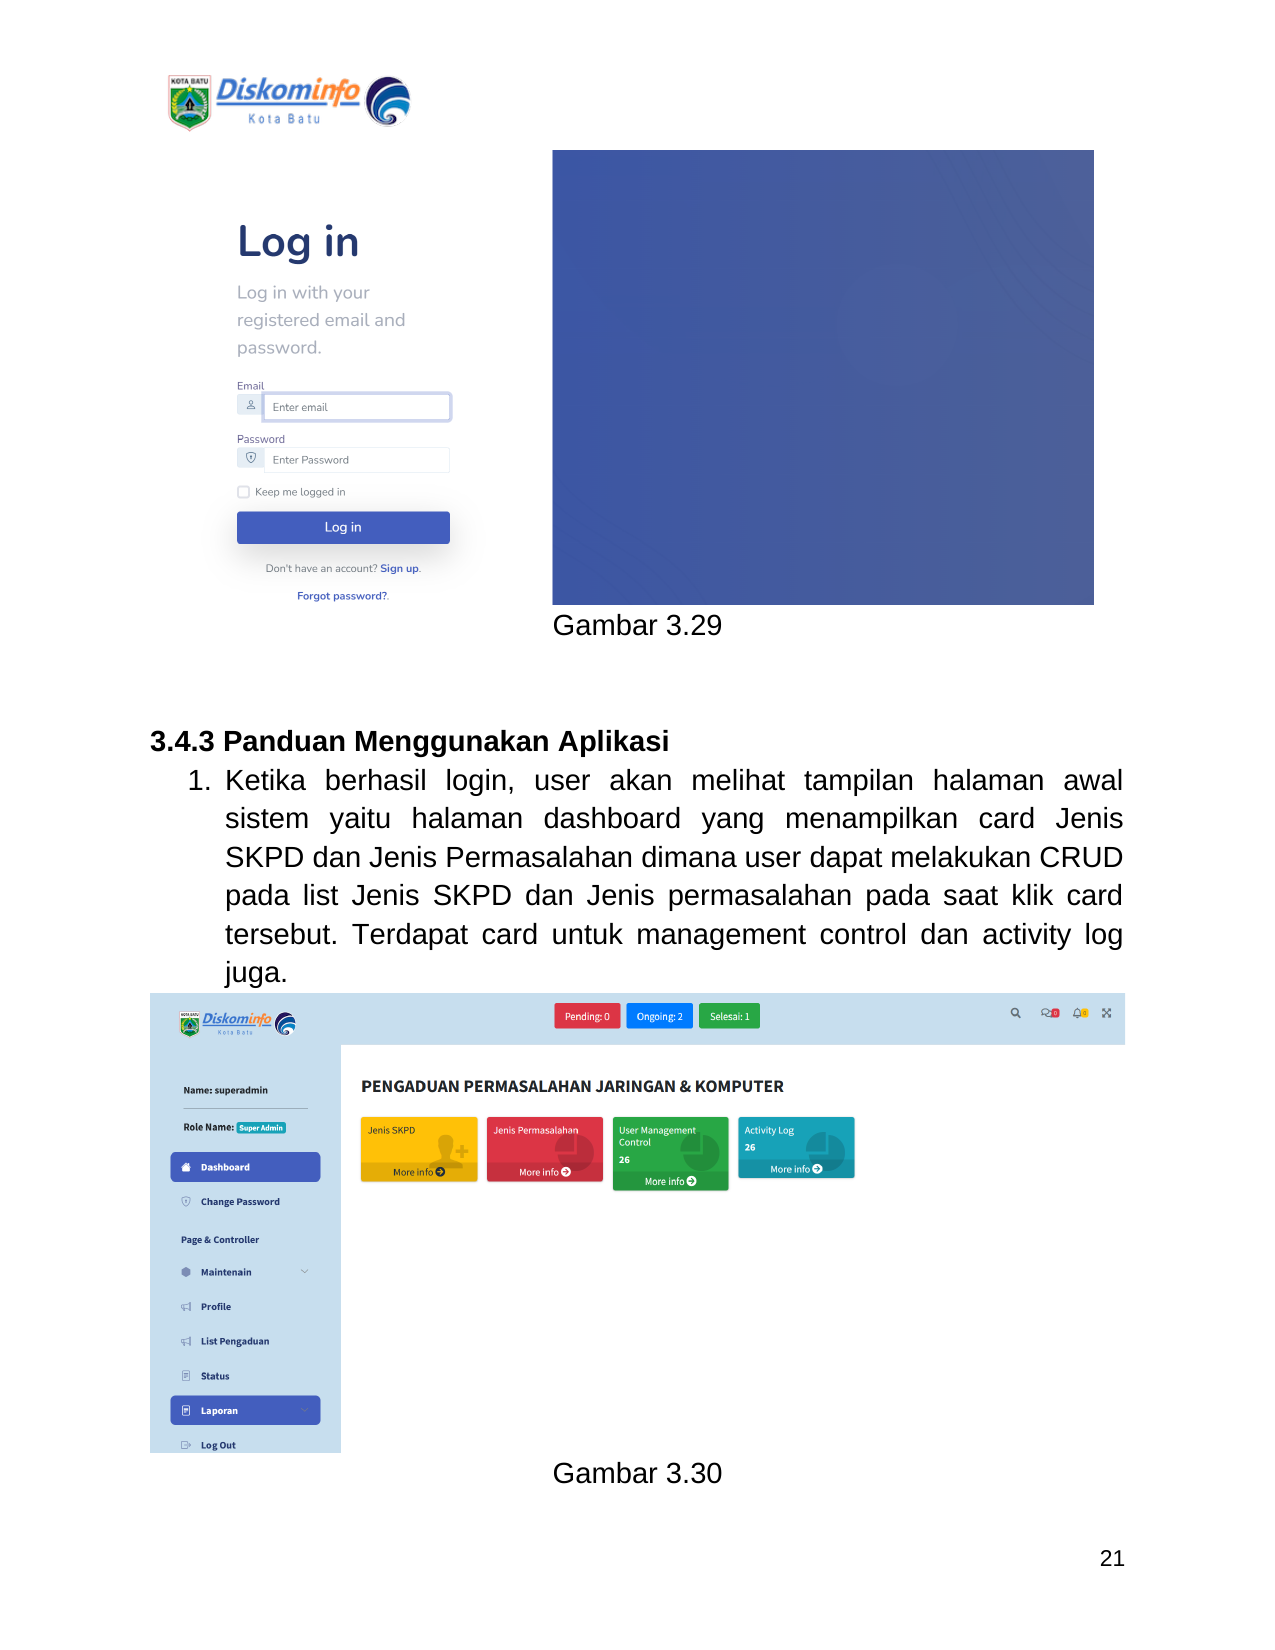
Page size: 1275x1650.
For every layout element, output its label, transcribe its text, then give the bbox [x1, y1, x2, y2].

list Ketika berhasil login, user akan melihat tampilan halaman awal sistem yaitu halaman dashboard yang menampilkan card Jenis SKPD dan Jenis Permasalahan dimana user dapat melakukan CRUD pada list Jenis SKPD dan Jenis permasalahan pada saat klik card tersebut. Terdapat card untuk management control dan activity log juga. [187, 762, 1125, 989]
text Gambar 3.30 [150, 1456, 1125, 1489]
picture [150, 75, 414, 133]
picture [150, 993, 1125, 1453]
picture [150, 150, 1094, 605]
text Gambar 3.29 [150, 608, 1125, 642]
text 3.4.3 Panduan Menggunakan Aplikasi [150, 724, 1125, 757]
